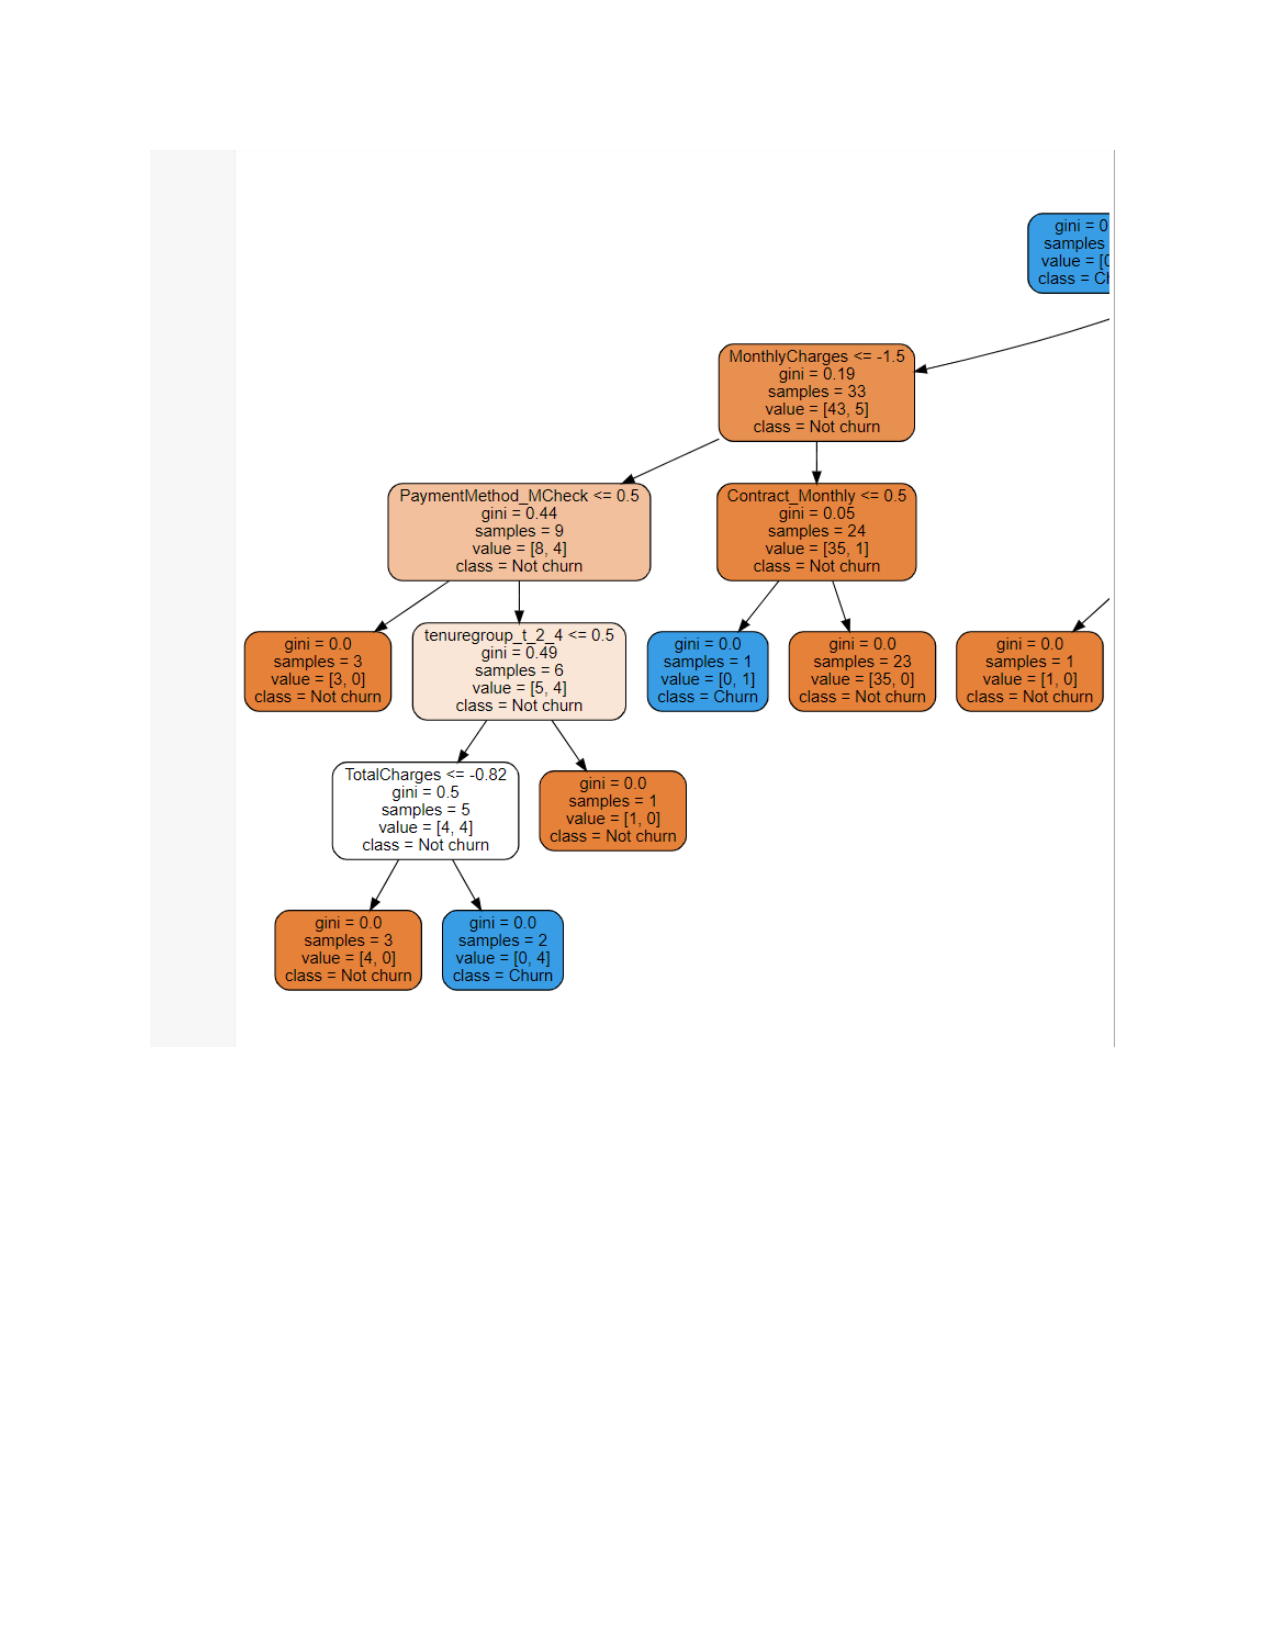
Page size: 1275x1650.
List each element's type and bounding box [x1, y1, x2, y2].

picture [150, 150, 1125, 1047]
